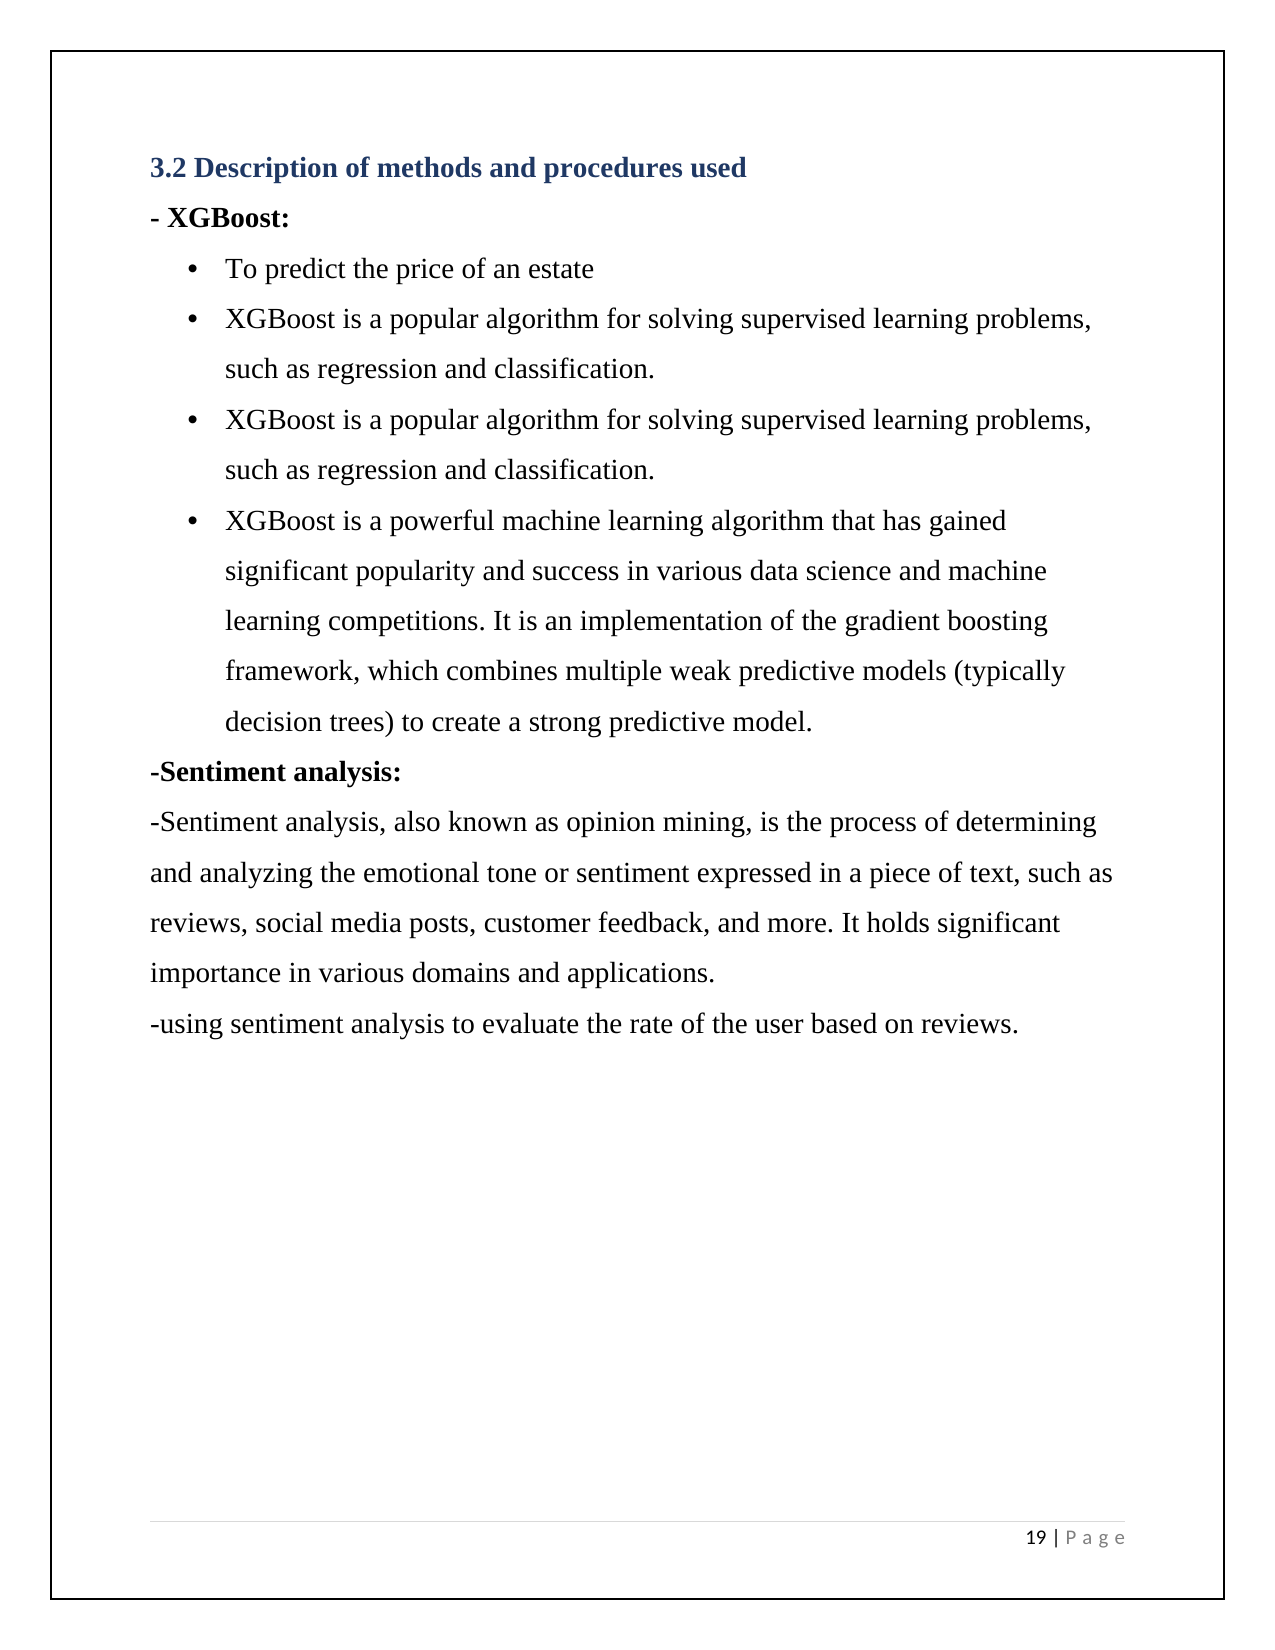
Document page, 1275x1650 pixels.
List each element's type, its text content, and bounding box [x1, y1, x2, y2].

list XGBoost is a popular algorithm for solving supervised learning problems, such as regression and classification. [187, 301, 1125, 385]
text -Sentiment analysis: [150, 754, 1125, 788]
list To predict the price of an estate [187, 251, 1125, 284]
list XGBoost is a popular algorithm for solving supervised learning problems, such as regression and classification. [187, 402, 1125, 486]
text -Sentiment analysis, also known as opinion mining, is the process of determining and analyzing the emotional tone or sentiment expressed in a piece of text, such as reviews, social media posts, customer feedback, and more. It holds significant importance in various domains and applications. [150, 804, 1125, 989]
text 3.2 Description of methods and procedures used [150, 150, 1125, 183]
list XGBoost is a powerful machine learning algorithm that has gained significant popularity and success in various data science and machine learning competitions. It is an implementation of the gradient boosting framework, which combines multiple weak predictive models (typically decision trees) to create a strong predictive model. [187, 502, 1125, 737]
text - XGBoost: [150, 200, 1125, 234]
text -using sentiment analysis to evaluate the rate of the user based on reviews. [150, 1006, 1125, 1039]
